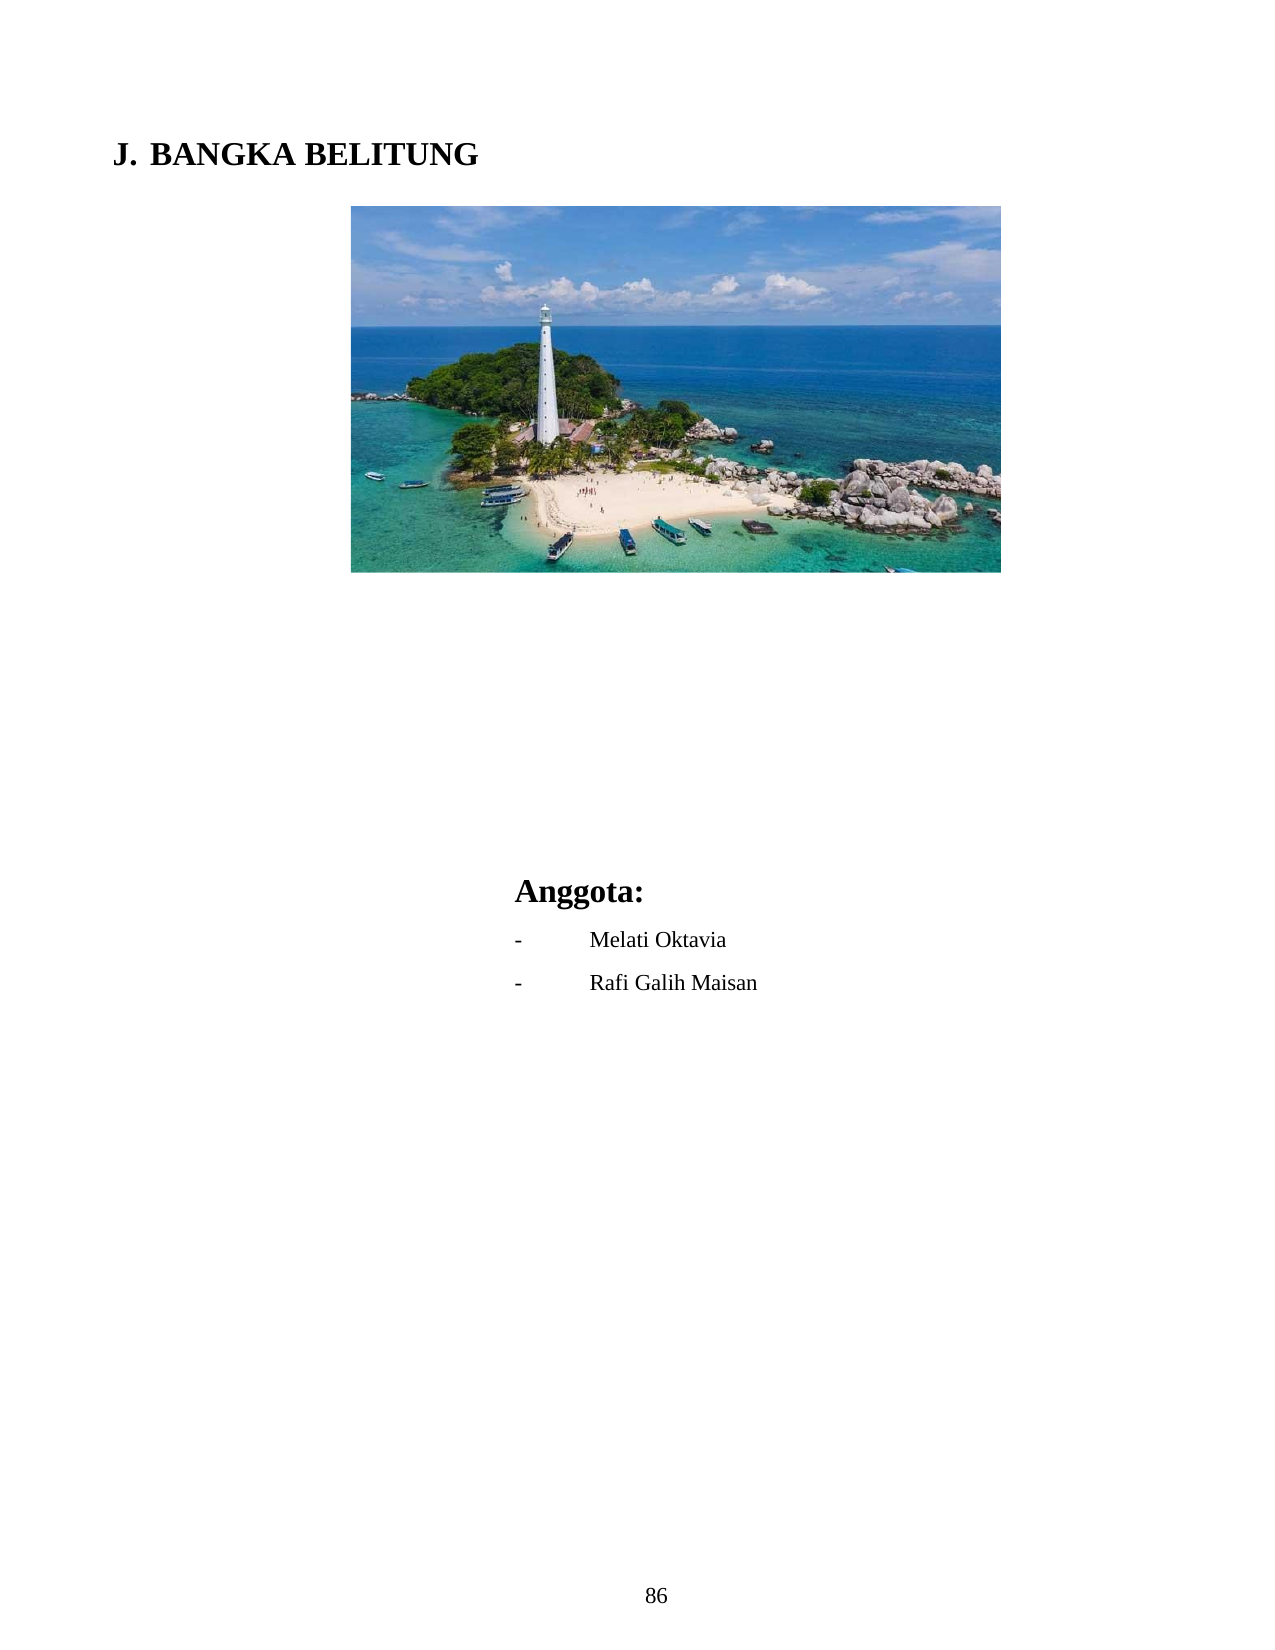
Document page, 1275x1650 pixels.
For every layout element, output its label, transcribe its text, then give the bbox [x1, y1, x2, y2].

subtitle J. BANGKA BELITUNG [112, 134, 1237, 173]
list Melati Oktavia [514, 926, 1237, 952]
picture [350, 206, 1001, 573]
list Rafi Galih Maisan [514, 969, 1237, 995]
subtitle Anggota: [514, 871, 1237, 909]
